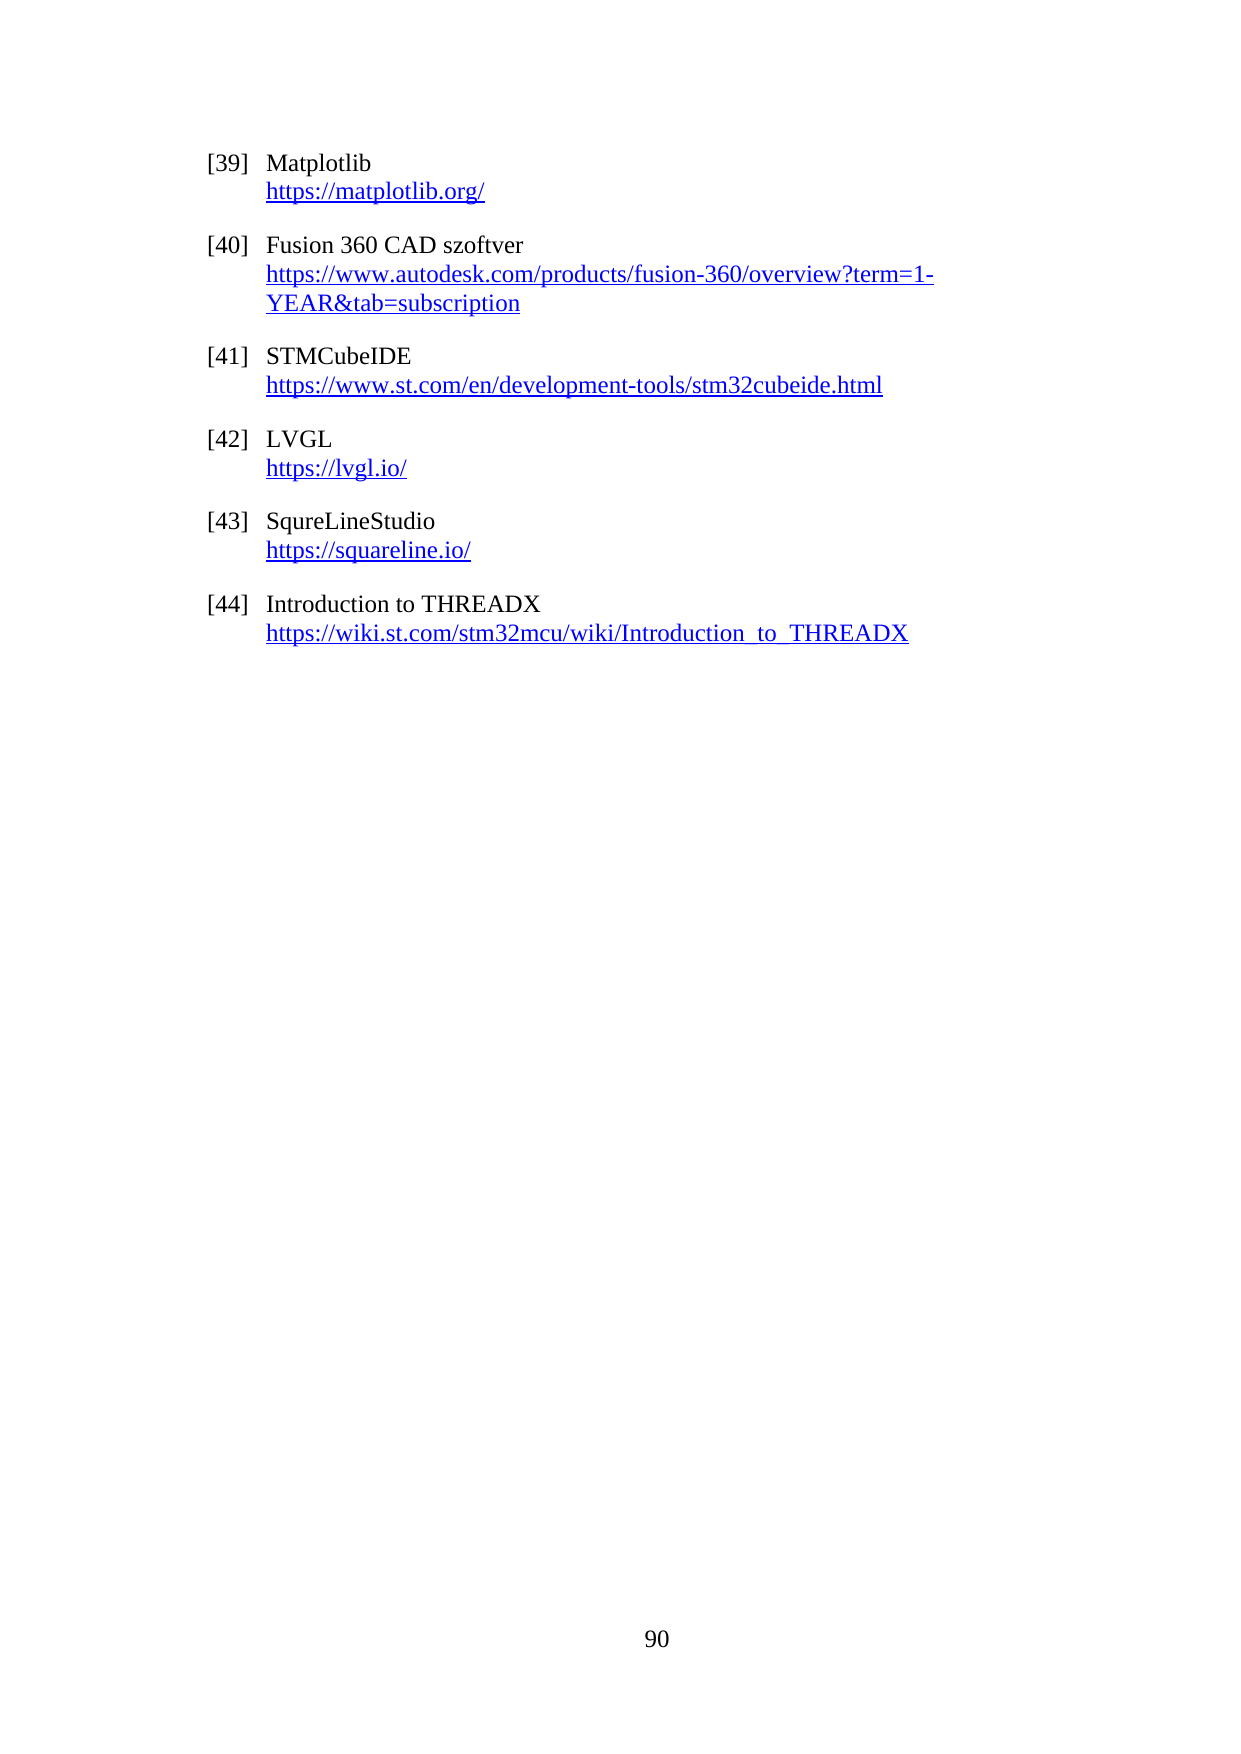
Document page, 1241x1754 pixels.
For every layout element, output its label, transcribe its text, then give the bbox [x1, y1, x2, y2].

text Fusion 360 CAD szoftver https://www.autodesk.com/products/fusion-360/overview?term=1-YEAR&tab=subscription [207, 230, 1092, 316]
text LVGL https://lvgl.io/ [207, 424, 1092, 481]
text STMCubeIDE https://www.st.com/en/development-tools/stm32cubeide.html [207, 341, 1092, 399]
text SqureLineStudio https://squareline.io/ [207, 506, 1092, 564]
text Matplotlib https://matplotlib.org/ [207, 148, 1092, 205]
text Introduction to THREADX https://wiki.st.com/stm32mcu/wiki/Introduction_to_THREADX [207, 589, 1092, 646]
